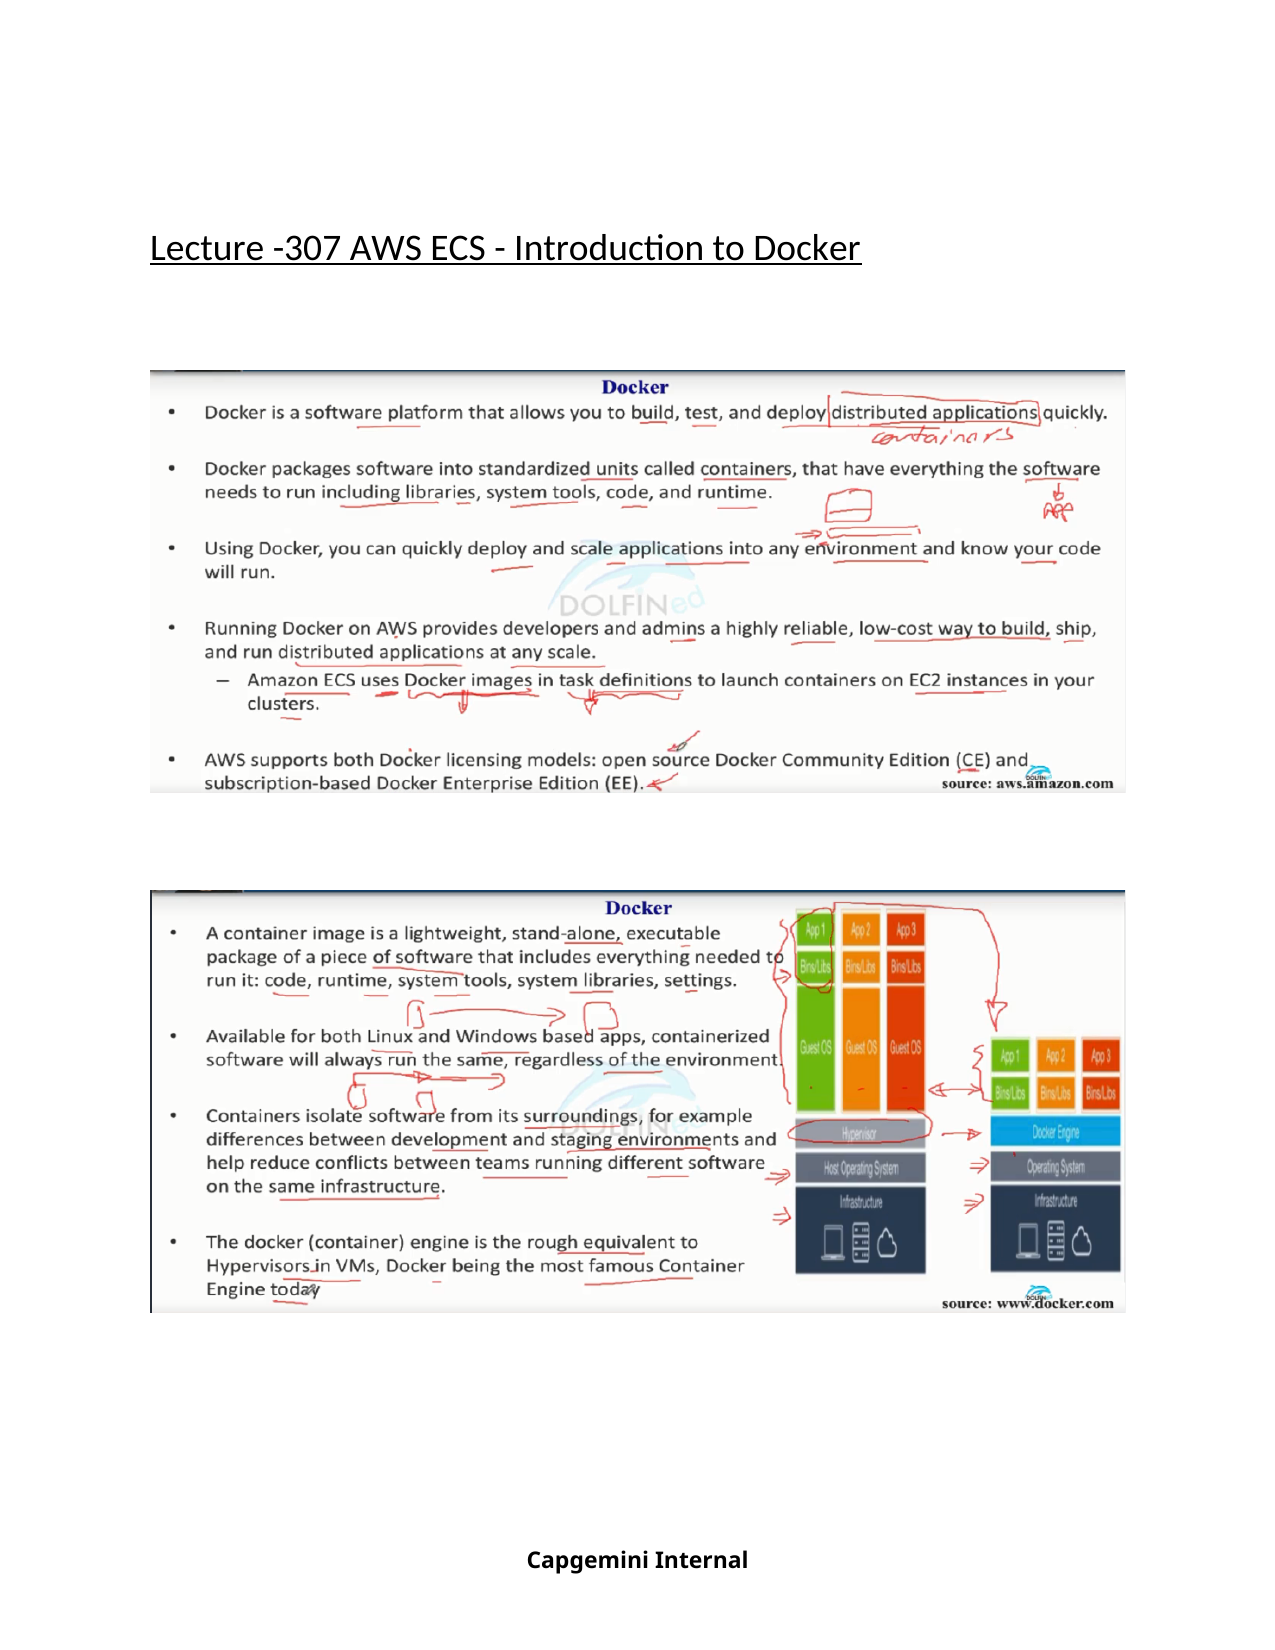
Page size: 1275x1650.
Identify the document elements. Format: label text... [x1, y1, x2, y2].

picture [150, 370, 1125, 793]
text Lecture -307 AWS ECS - Introduction to Docker [150, 223, 1125, 269]
picture [150, 890, 1125, 1313]
